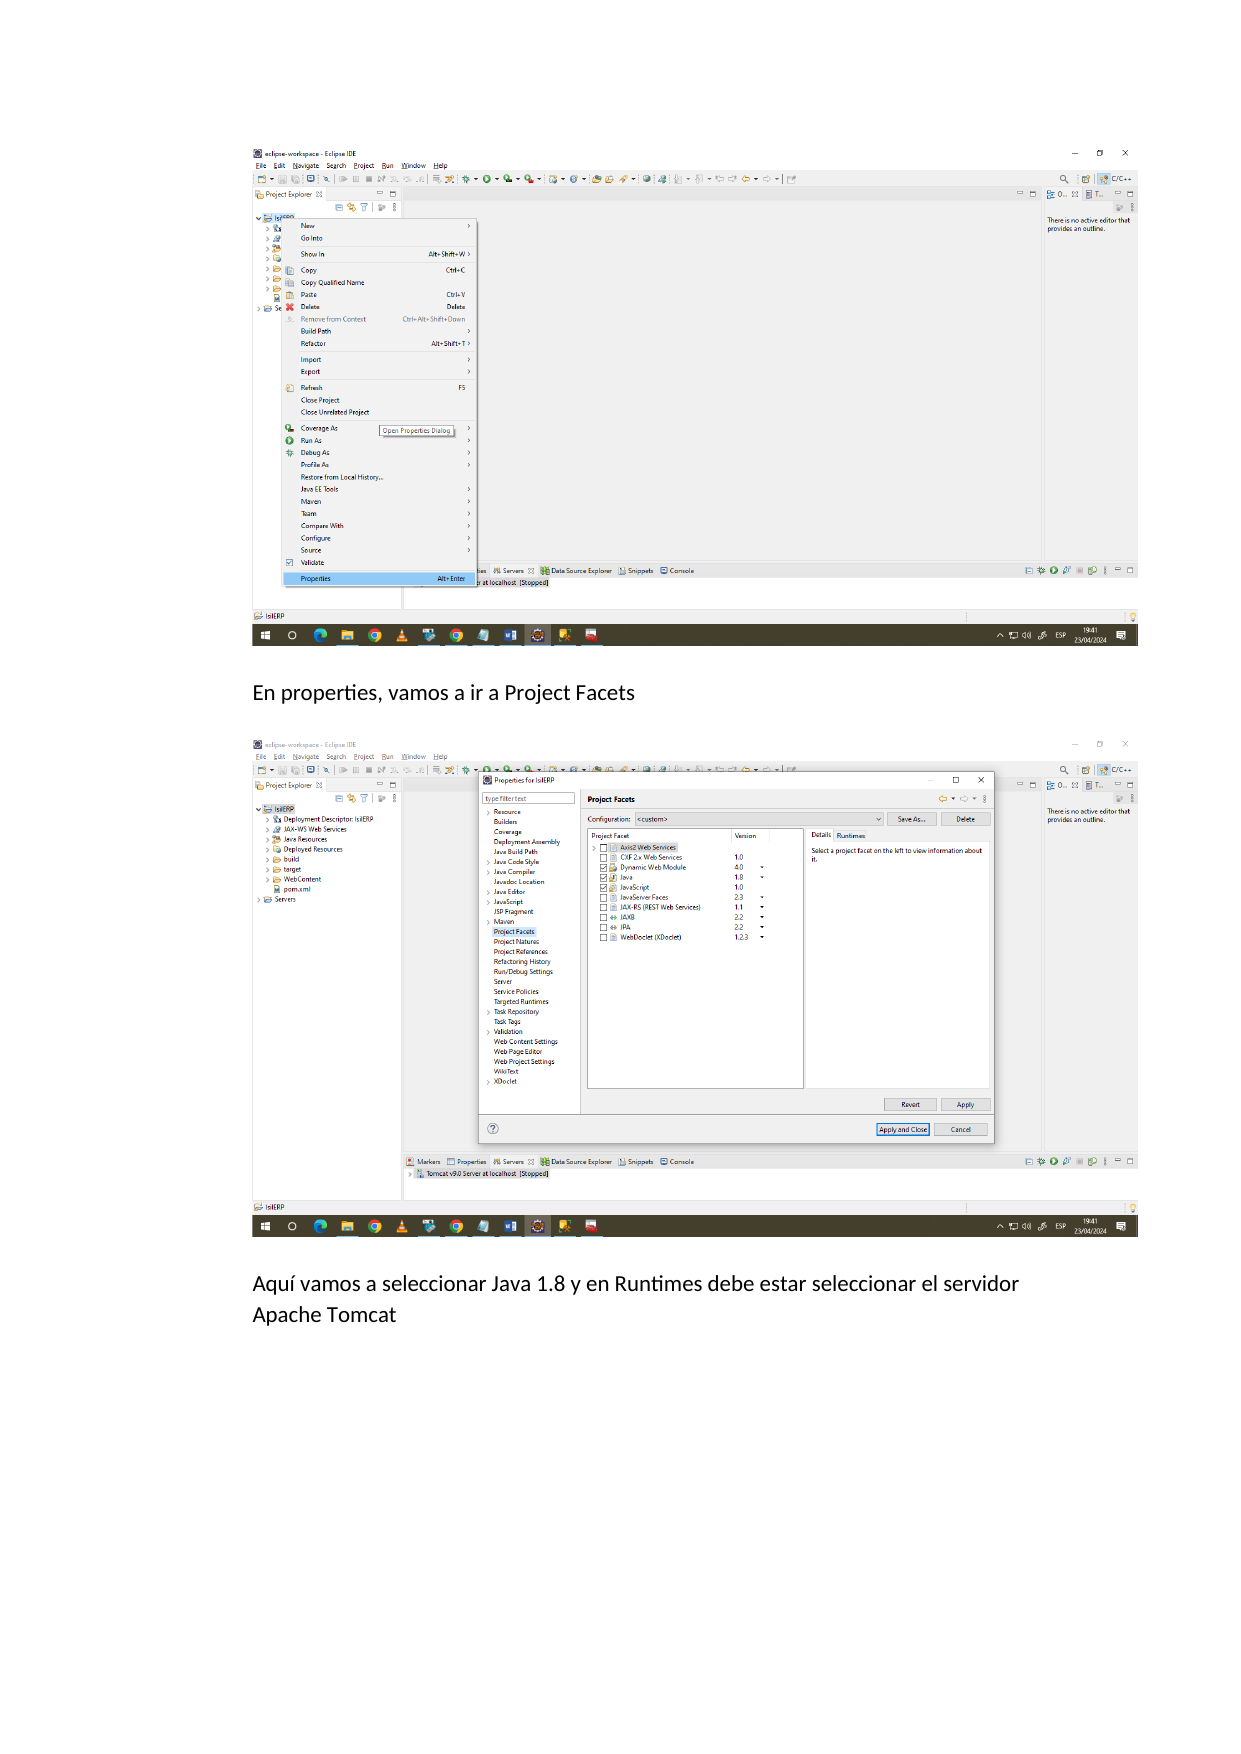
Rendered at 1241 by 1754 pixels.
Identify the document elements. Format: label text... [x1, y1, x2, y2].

list En properties, vamos a ir a Project Facets [252, 678, 1063, 706]
picture [252, 738, 1138, 1237]
picture [252, 147, 1138, 646]
list Aquí vamos a seleccionar Java 1.8 y en Runtimes debe estar seleccionar el servidor Apache Tomcat [252, 1269, 1063, 1328]
